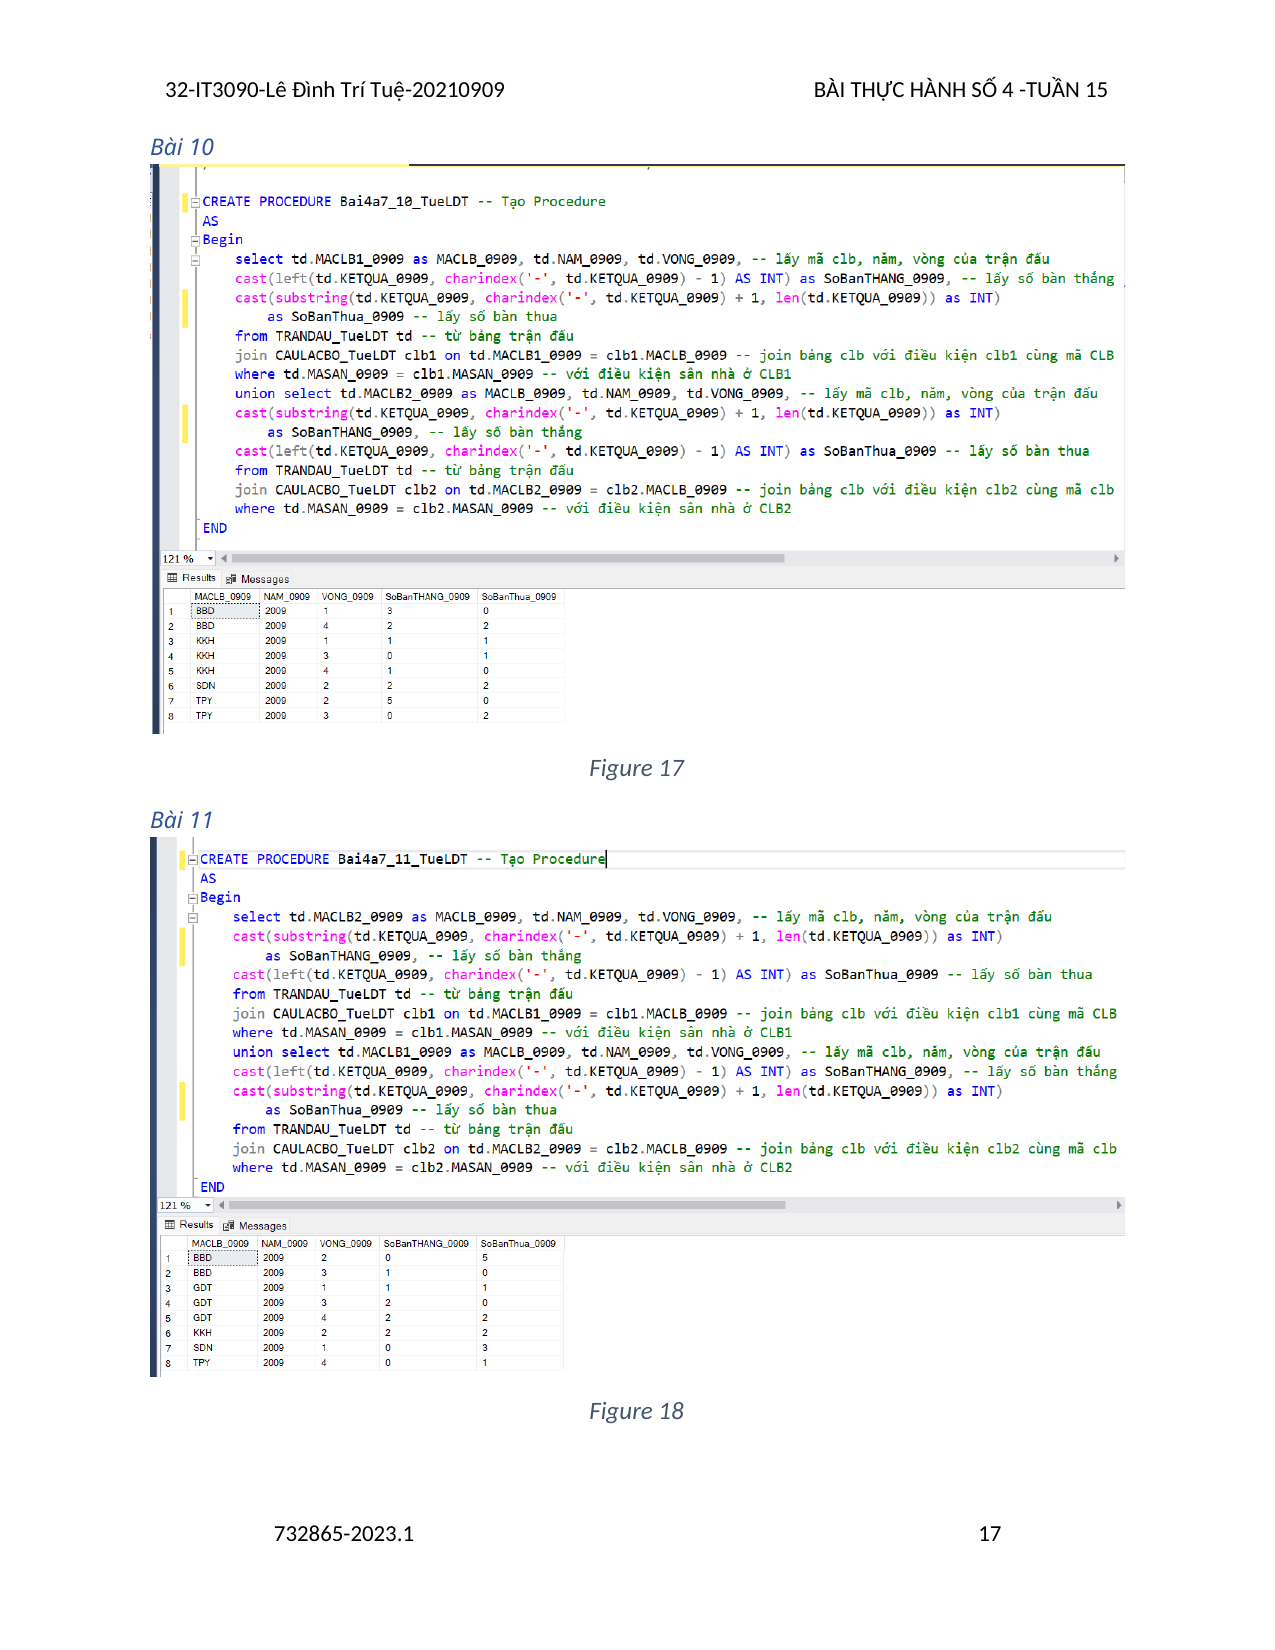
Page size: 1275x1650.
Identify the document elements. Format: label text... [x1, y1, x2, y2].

subtitle Bài 11 [150, 804, 1125, 835]
subtitle Bài 10 [150, 131, 1125, 162]
picture [150, 837, 1125, 1377]
picture [150, 164, 1125, 734]
